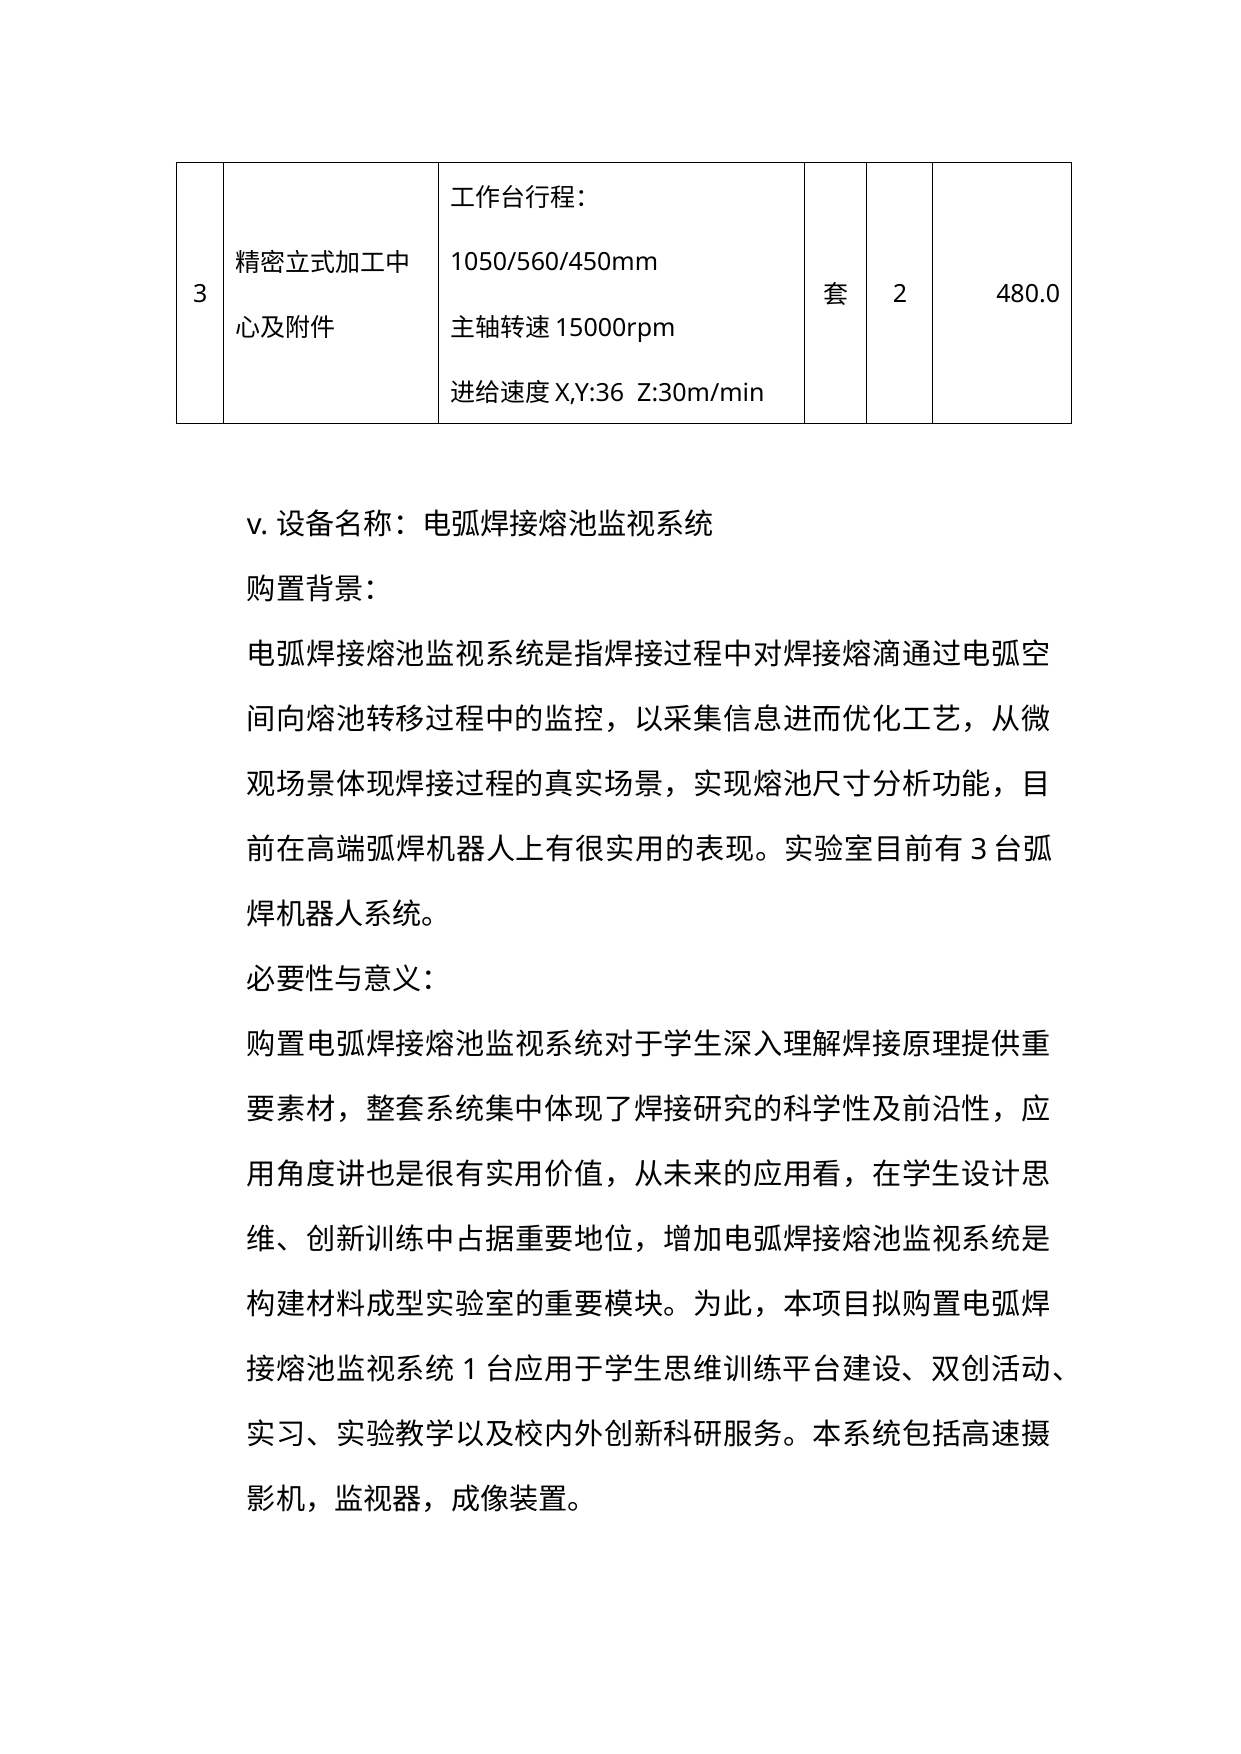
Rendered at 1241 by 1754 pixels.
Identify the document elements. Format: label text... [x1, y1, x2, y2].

list 设备名称：电弧焊接熔池监视系统 [247, 489, 1053, 554]
table_cell 工作台行程：1050/560/450mm 主轴转速15000rpm 进给速度X,Y:36 Z:30m/min [439, 163, 804, 423]
table_cell 2 [867, 163, 932, 423]
table_cell 套 [805, 163, 866, 423]
table_cell 精密立式加工中心及附件 [224, 163, 438, 423]
table_cell 480.0 [933, 163, 1071, 423]
text 购置背景： [247, 554, 1053, 619]
text 电弧焊接熔池监视系统是指焊接过程中对焊接熔滴通过电弧空间向熔池转移过程中的监控，以采集信息进而优化工艺，从微观场景体现焊接过程的真实场景，实现熔池尺寸分析功能，目前在高端弧焊机器人上有很实用的表现。实验室目前有3台弧焊机器人系统。 [247, 619, 1053, 944]
text 必要性与意义： [247, 944, 1053, 1009]
table_cell 3 [177, 163, 223, 423]
text 购置电弧焊接熔池监视系统对于学生深入理解焊接原理提供重要素材，整套系统集中体现了焊接研究的科学性及前沿性，应用角度讲也是很有实用价值，从未来的应用看，在学生设计思维、创新训练中占据重要地位，增加电弧焊接熔池监视系统是构建材料成型实验室的重要模块。为此，本项目拟购置电弧焊接熔池监视系统1台应用于学生思维训练平台建设、双创活动、实习、实验教学以及校内外创新科研服务。本系统包括高速摄影机，监视器，成像装置。 [247, 1009, 1053, 1529]
